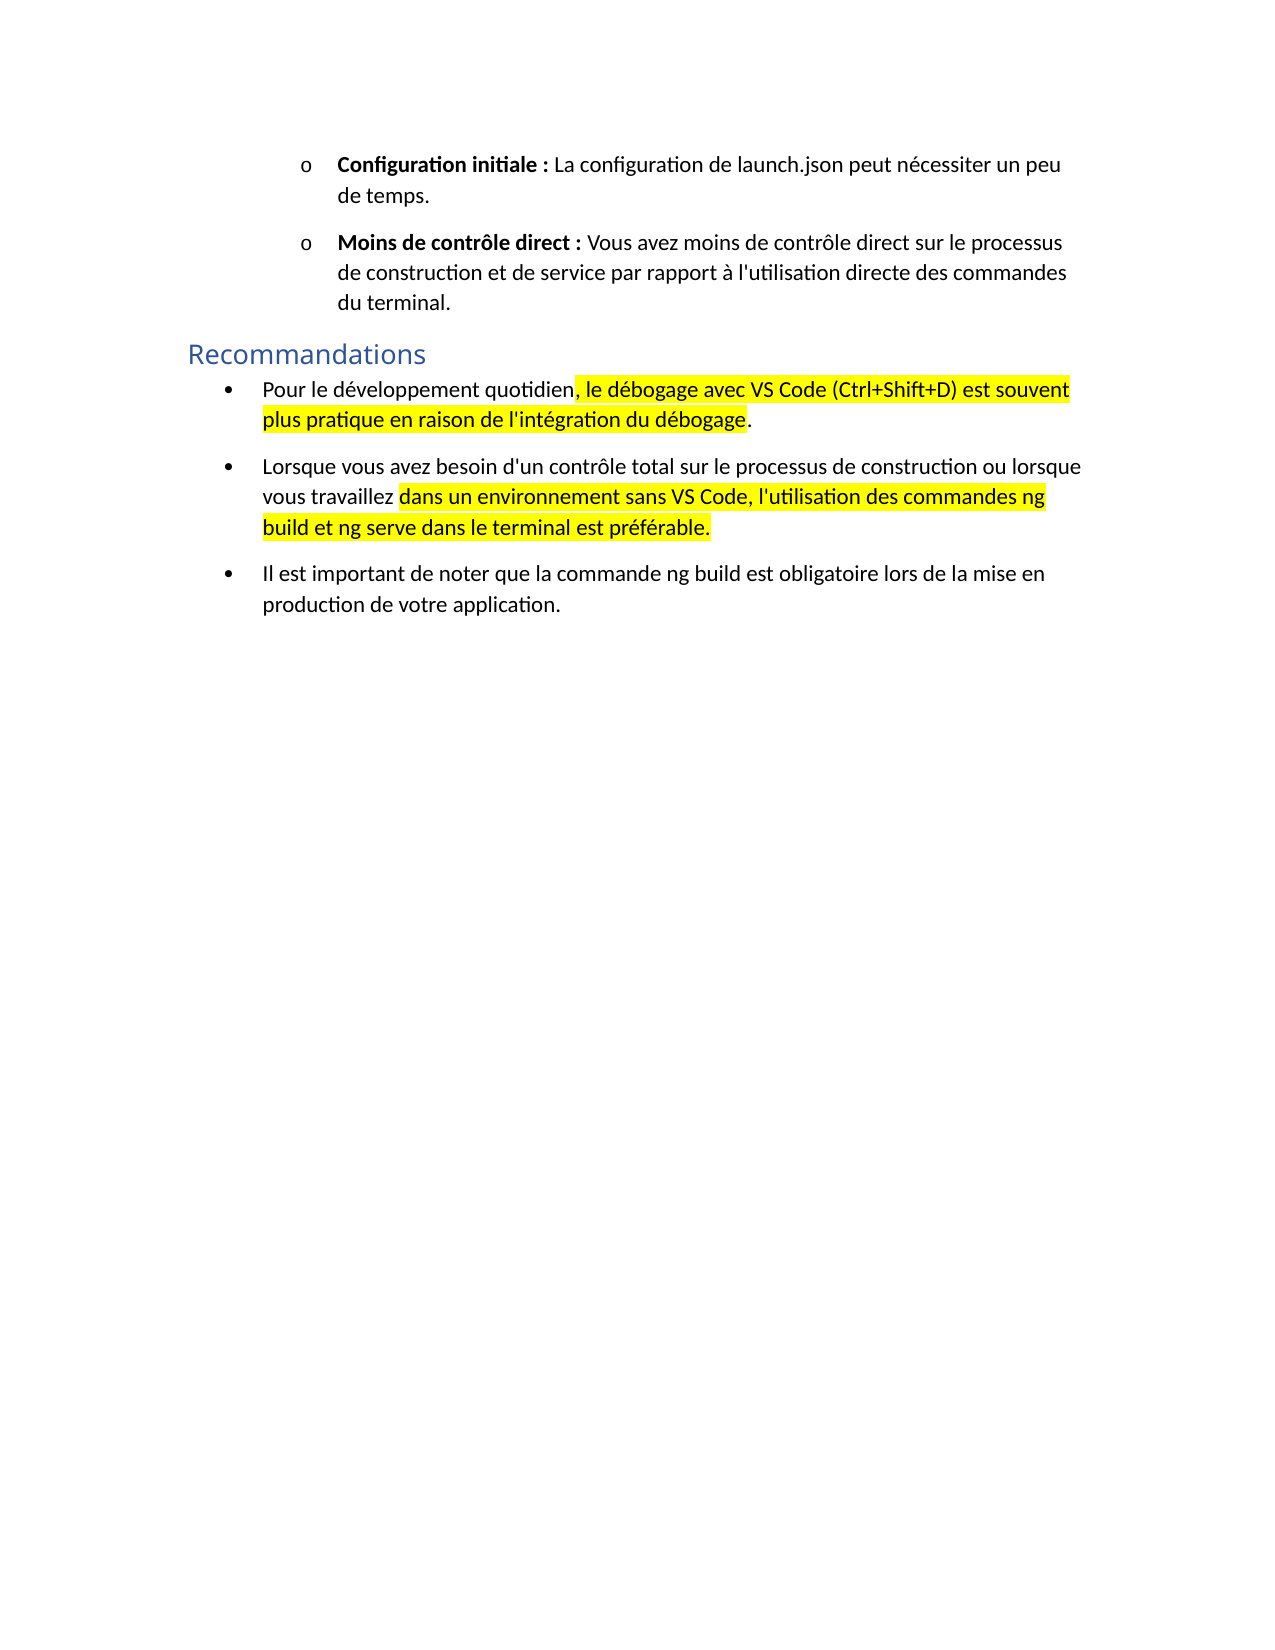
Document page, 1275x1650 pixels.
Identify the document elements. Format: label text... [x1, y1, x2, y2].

list Pour le développement quotidien, le débogage avec VS Code (Ctrl+Shift+D) est souvent plus pratique en raison de l'intégration du débogage. [225, 375, 1087, 433]
list Moins de contrôle direct : Vous avez moins de contrôle direct sur le processus de construction et de service par rapport à l'utilisation directe des commandes du terminal. [300, 228, 1087, 317]
list Lorsque vous avez besoin d'un contrôle total sur le processus de construction ou lorsque vous travaillez dans un environnement sans VS Code, l'utilisation des commandes ng build et ng serve dans le terminal est préférable. [225, 452, 1087, 541]
list Configuration initiale : La configuration de launch.json peut nécessiter un peu de temps. [300, 150, 1087, 209]
subtitle Recommandations [187, 335, 1087, 372]
list Il est important de noter que la commande ng build est obligatoire lors de la mise en production de votre application. [225, 559, 1087, 618]
